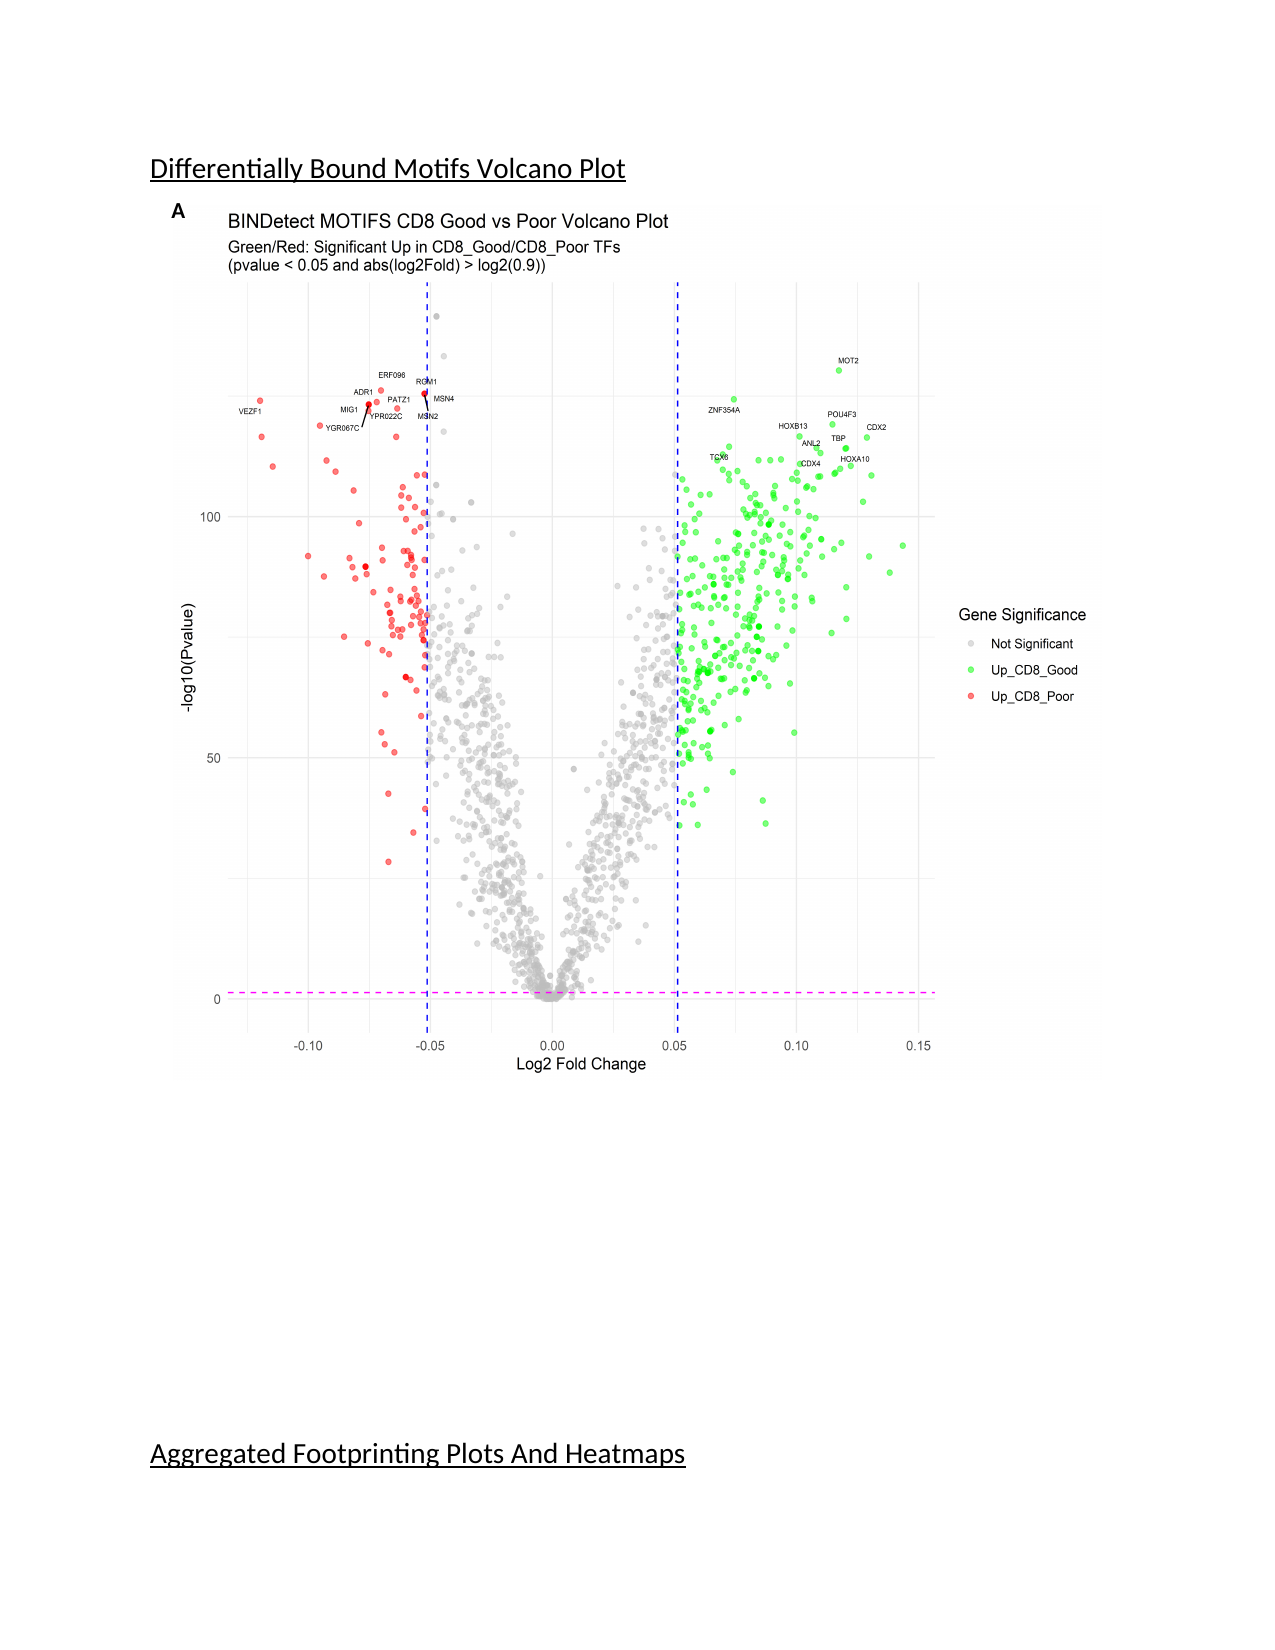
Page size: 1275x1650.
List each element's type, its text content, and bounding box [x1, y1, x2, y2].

text Aggregated Footprinting Plots And Heatmaps [150, 1435, 1125, 1471]
picture [173, 205, 1102, 1081]
text Differentially Bound Motifs Volcano Plot [150, 150, 1125, 186]
